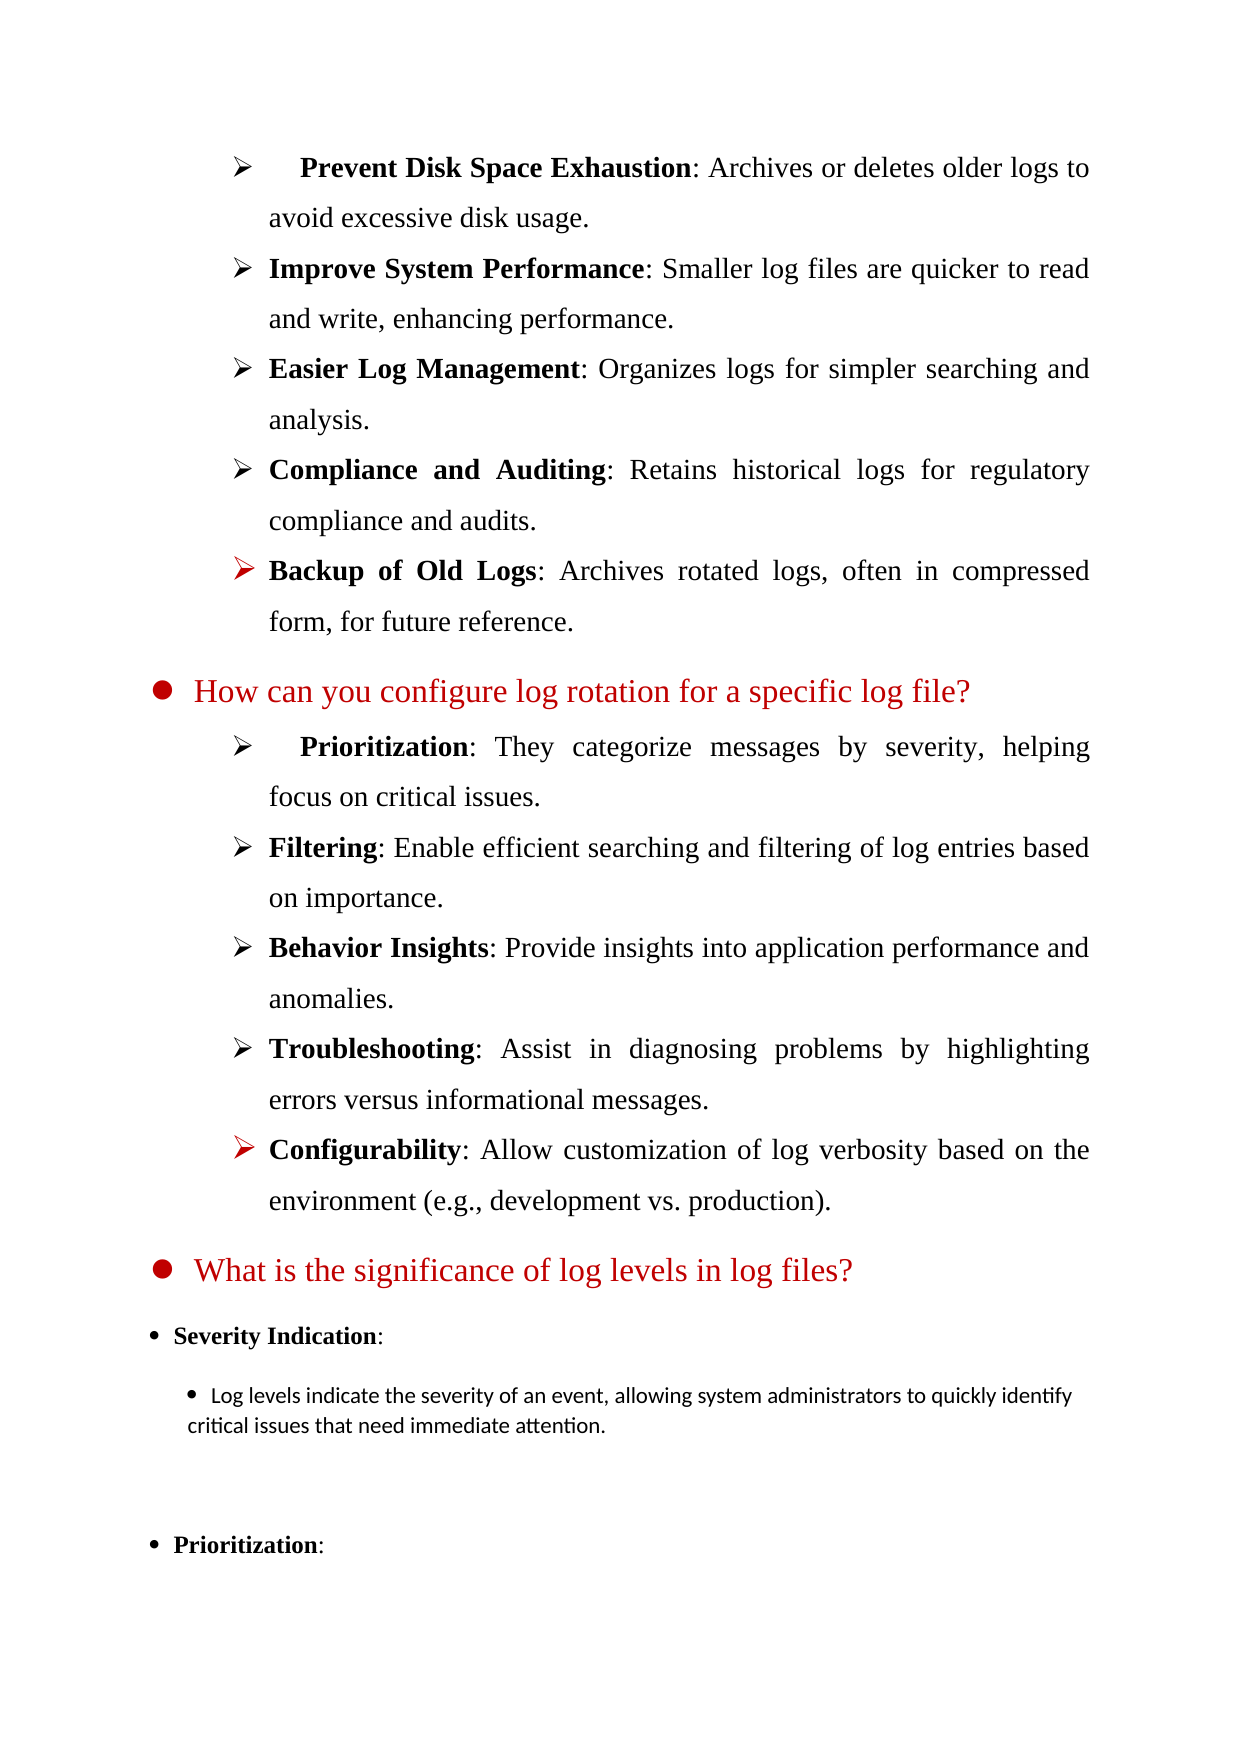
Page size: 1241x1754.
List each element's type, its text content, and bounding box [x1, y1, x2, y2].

list Prioritization: They categorize messages by severity, helping focus on critical issues. [231, 729, 1090, 813]
list Troubleshooting: Assist in diagnosing problems by highlighting errors versus informational messages. [231, 1031, 1090, 1115]
list Configurability: Allow customization of log verbosity based on the environment (e.g., development vs. production). [231, 1132, 1090, 1217]
list Filtering: Enable efficient searching and filtering of log entries based on importance. [231, 830, 1090, 914]
text · Severity Indication: [150, 1321, 1090, 1349]
text · Prioritization: [150, 1530, 1090, 1559]
list Backup of Old Logs: Archives rotated logs, often in compressed form, for future reference. [231, 553, 1090, 638]
list · Log levels indicate the severity of an event, allowing system administrators to quickly identify critical issues that need immediate attention. [187, 1381, 1090, 1440]
list Prevent Disk Space Exhaustion: Archives or deletes older logs to avoid excessive disk usage. [231, 150, 1090, 234]
list Easier Log Management: Organizes logs for simpler searching and analysis. [231, 351, 1090, 435]
list Compliance and Auditing: Retains historical logs for regulatory compliance and audits. [231, 452, 1090, 536]
list What is the significance of log levels in log files? [150, 1250, 1090, 1289]
list Behavior Insights: Provide insights into application performance and anomalies. [231, 931, 1090, 1014]
list How can you configure log rotation for a specific log file? [150, 671, 1090, 709]
list Improve System Performance: Smaller log files are quicker to read and write, enhancing performance. [231, 251, 1090, 335]
